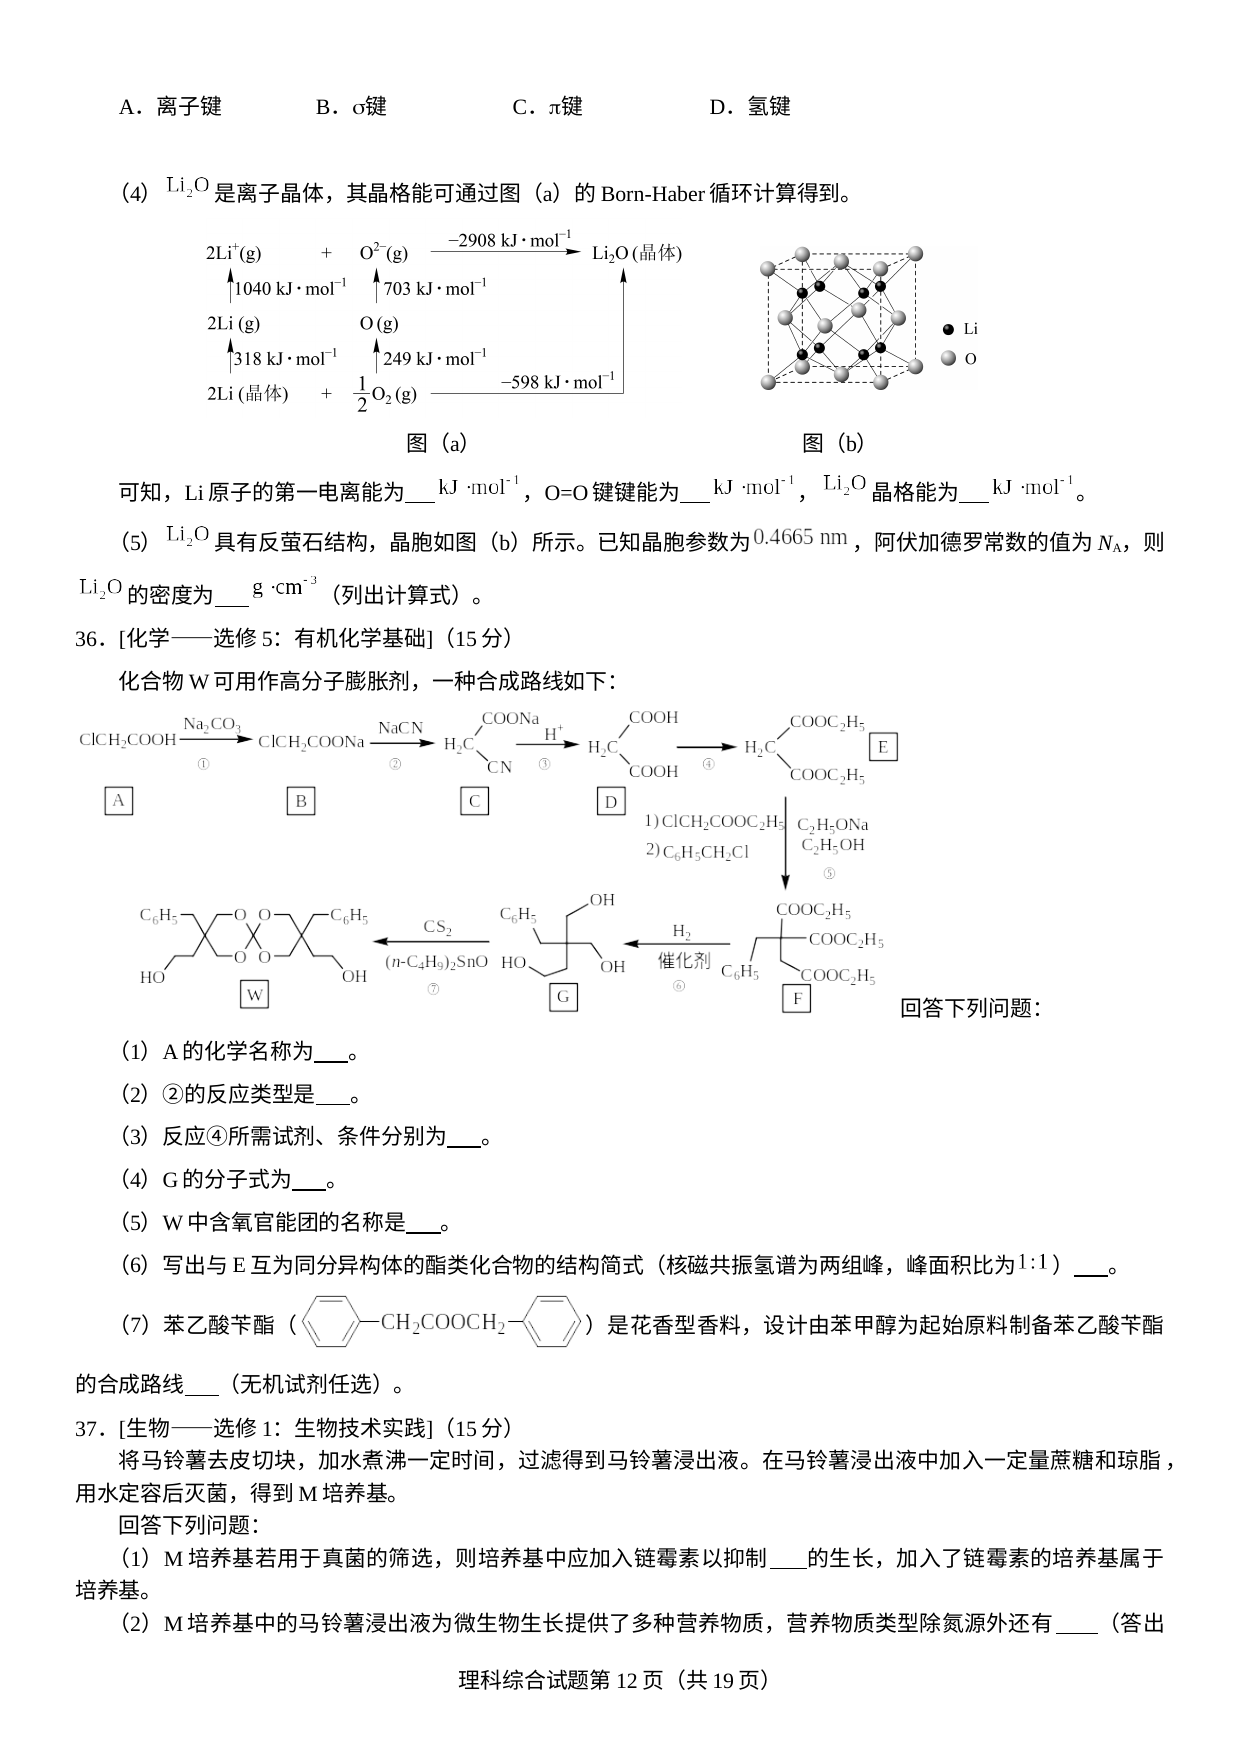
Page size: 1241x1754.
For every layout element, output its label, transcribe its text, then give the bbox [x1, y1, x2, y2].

text 可知，Li原子的第一电离能为 ，O=O键键能为 ，晶格能为 。 [75, 467, 1165, 506]
text （6）写出与E互为同分异构体的酯类化合物的结构简式（核磁共振氢谱为两组峰，峰面积比为） 。 [75, 1247, 1165, 1281]
picture [760, 246, 978, 390]
table_header [195, 219, 692, 426]
text （4）是离子晶体，其晶格能可通过图（a）的Born-Haber循环计算得到。 [75, 168, 1165, 208]
table_cell 图（b） [692, 426, 1045, 467]
text （7）苯乙酸苄酯（）是花香型香料，设计由苯甲醇为起始原料制备苯乙酸苄酯的合成路线 （无机试剂任选）。 [75, 1292, 1165, 1399]
text （1）A的化学名称为 。 [75, 1034, 1165, 1066]
table_cell 图（a） [195, 426, 692, 467]
text A．离子键 B．键 C．键 D．氢键 [75, 89, 1165, 121]
text （1）M培养基若用于真菌的筛选，则培养基中应加入链霉素以抑制 的生长，加入了链霉素的培养基属于 培养基。 [75, 1540, 1165, 1605]
text 36．[化学——选修5：有机化学基础]（15分） [75, 621, 1165, 653]
text 37．[生物——选修1：生物技术实践]（15分） [75, 1410, 1165, 1443]
text （5）W中含氧官能团的名称是 。 [75, 1205, 1165, 1236]
text 将马铃薯去皮切块，加水煮沸一定时间，过滤得到马铃薯浸出液。在马铃薯浸出液中加入一定量蔗糖和琼脂，用水定容后灭菌，得到M培养基。 [75, 1443, 1165, 1508]
text 回答下列问题： [75, 1508, 1165, 1540]
text （2）②的反应类型是 。 [75, 1077, 1165, 1108]
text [75, 1605, 1165, 1638]
text 化合物W可用作高分子膨胀剂，一种合成路线如下： [75, 664, 1165, 696]
table_header [692, 219, 1045, 426]
picture [206, 218, 682, 418]
text （3）反应④所需试剂、条件分别为 。 [75, 1119, 1165, 1151]
text （5）具有反萤石结构，晶胞如图（b）所示。已知晶胞参数为，阿伏加德罗常数的值为NA，则的密度为 （列出计算式）。 [75, 517, 1165, 610]
text （4）G的分子式为 。 [75, 1162, 1165, 1194]
text 回答下列问题： [75, 707, 1165, 1023]
